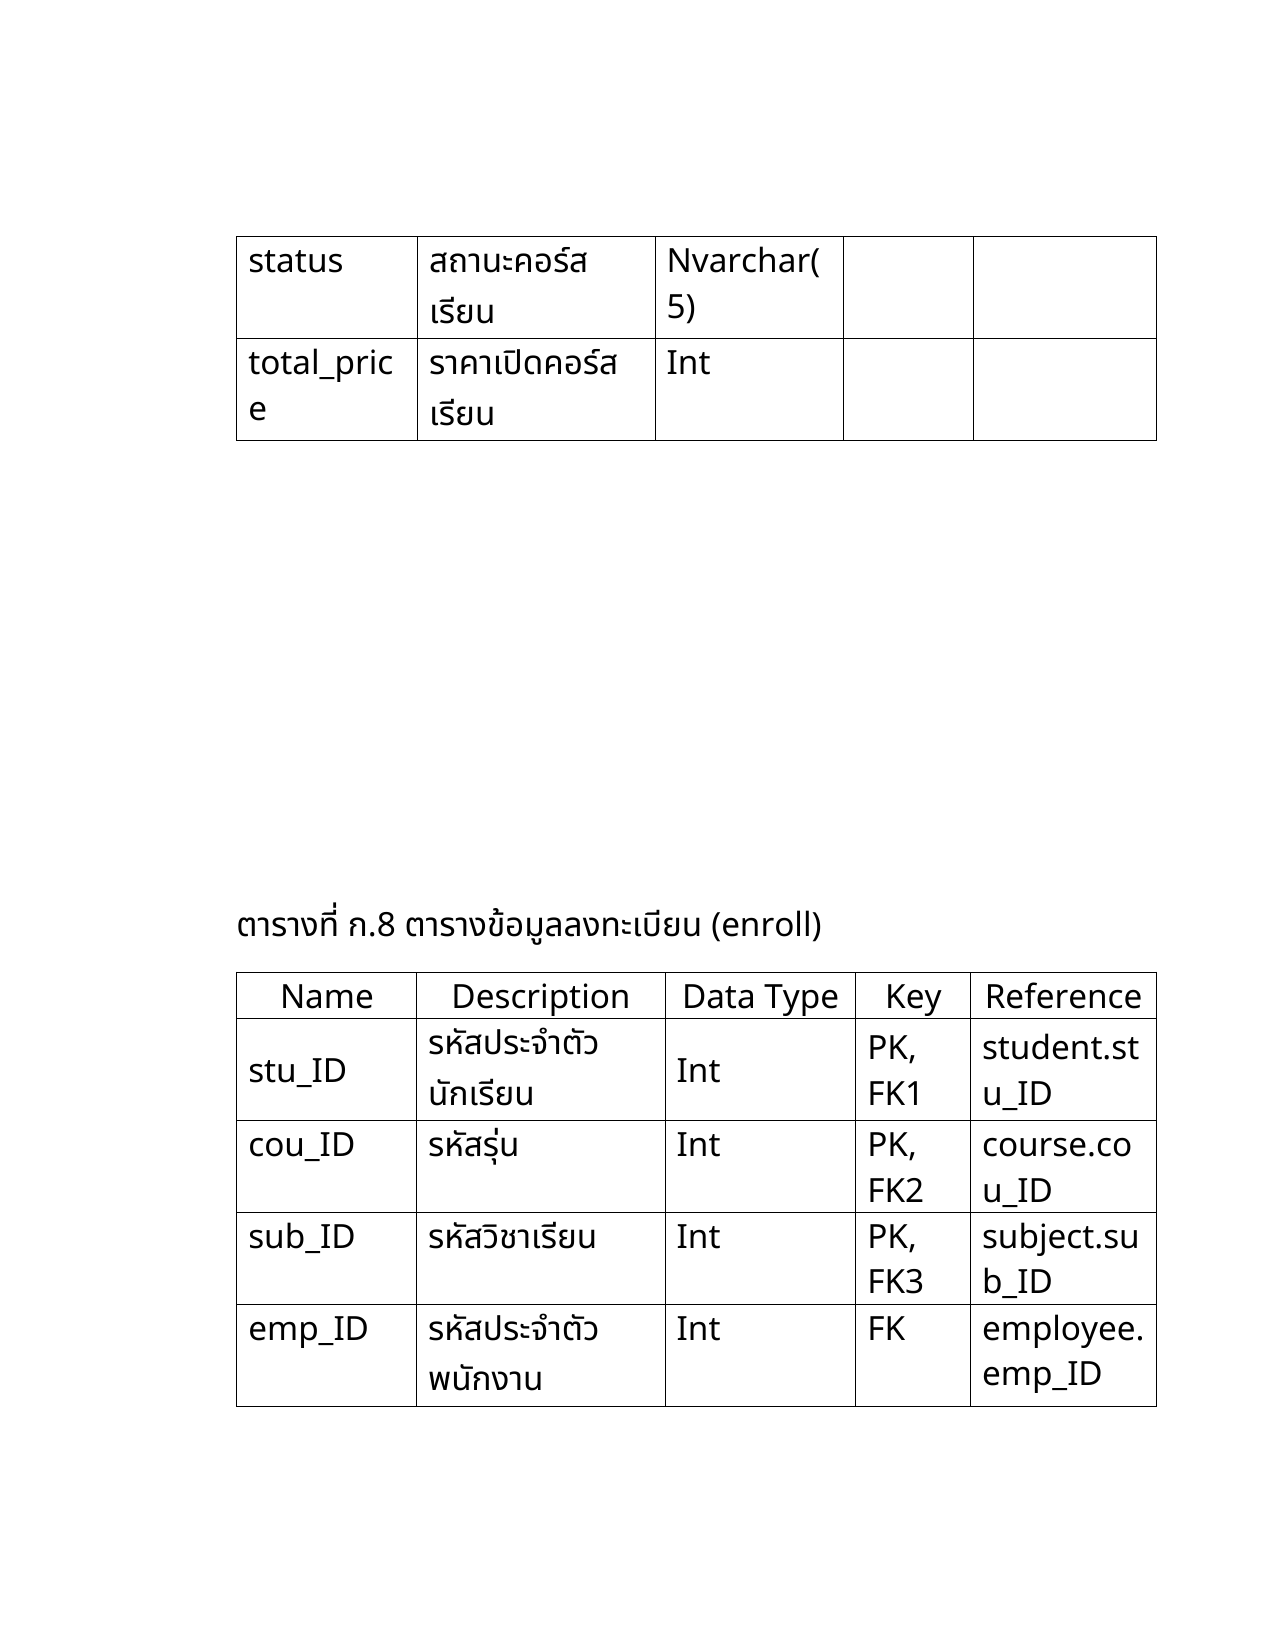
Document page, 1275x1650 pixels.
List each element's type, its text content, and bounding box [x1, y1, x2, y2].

table_cell Int [666, 1305, 855, 1406]
table_cell subject.sub_ID [971, 1213, 1156, 1304]
table_cell emp_ID [237, 1305, 416, 1406]
table_cell stu_ID [237, 1019, 416, 1120]
table_cell รหัสรุ่น [417, 1121, 665, 1212]
table_cell FK [856, 1305, 970, 1406]
table_header Data Type [666, 973, 855, 1018]
table_cell Nvarchar(5) [656, 237, 843, 338]
table_cell cou_ID [237, 1121, 416, 1212]
table_cell Int [656, 339, 843, 440]
table_header Reference [971, 973, 1156, 1018]
table_cell Int [666, 1213, 855, 1304]
table_cell PK, FK2 [856, 1121, 970, 1212]
table_cell PK, FK3 [856, 1213, 970, 1304]
table_cell Int [666, 1121, 855, 1212]
table_cell status [237, 237, 417, 338]
table_cell course.cou_ID [971, 1121, 1156, 1212]
table_cell รหัสประจำตัวพนักงาน [417, 1305, 665, 1406]
table_cell PK, FK1 [856, 1019, 970, 1120]
table_cell student.stu_ID [971, 1019, 1156, 1120]
table_header Description [417, 973, 665, 1018]
table_cell รหัสประจำตัวนักเรียน [417, 1019, 665, 1120]
table_cell สถานะคอร์สเรียน [418, 237, 655, 338]
table_cell [844, 237, 973, 338]
table_cell [974, 339, 1156, 440]
table_header Name [237, 973, 416, 1018]
table_cell รหัสวิชาเรียน [417, 1213, 665, 1304]
table_cell sub_ID [237, 1213, 416, 1304]
table_cell employee.emp_ID [971, 1305, 1156, 1406]
text ตารางที่ ก.8 ตารางข้อมูลลงทะเบียน (enroll) [236, 900, 1157, 951]
table_cell [844, 339, 973, 440]
table_cell total_price [237, 339, 417, 440]
table_cell [974, 237, 1156, 338]
table_header Key [856, 973, 970, 1018]
table_cell ราคาเปิดคอร์สเรียน [418, 339, 655, 440]
table_cell Int [666, 1019, 855, 1120]
